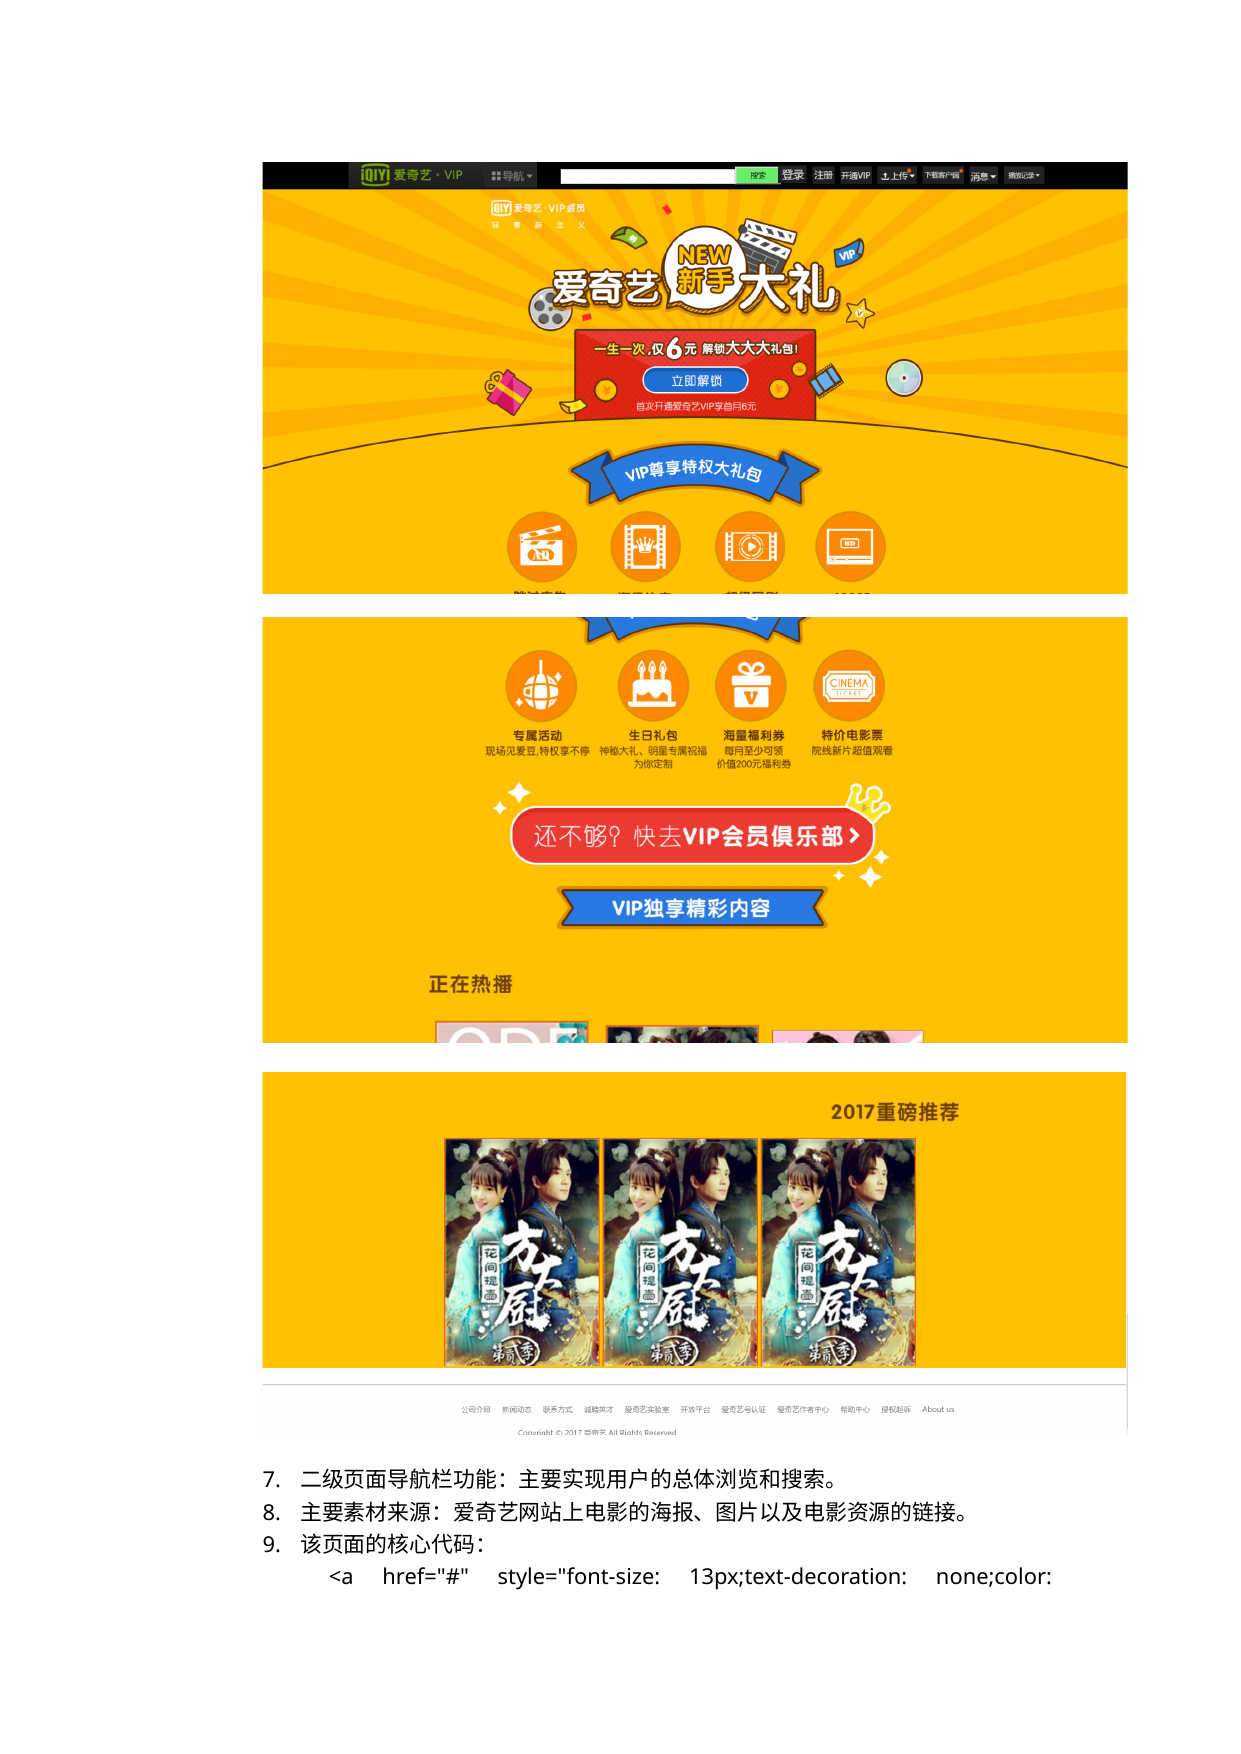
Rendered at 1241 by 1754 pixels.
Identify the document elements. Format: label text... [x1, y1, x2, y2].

picture [262, 617, 1128, 1043]
list 二级页面导航栏功能：主要实现用户的总体浏览和搜索。 [262, 1462, 1053, 1494]
picture [262, 162, 1128, 594]
list 主要素材来源：爱奇艺网站上电影的海报、图片以及电影资源的链接。 [262, 1494, 1053, 1527]
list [300, 1559, 1053, 1592]
picture [262, 1072, 1128, 1435]
list 该页面的核心代码： [262, 1527, 1053, 1559]
